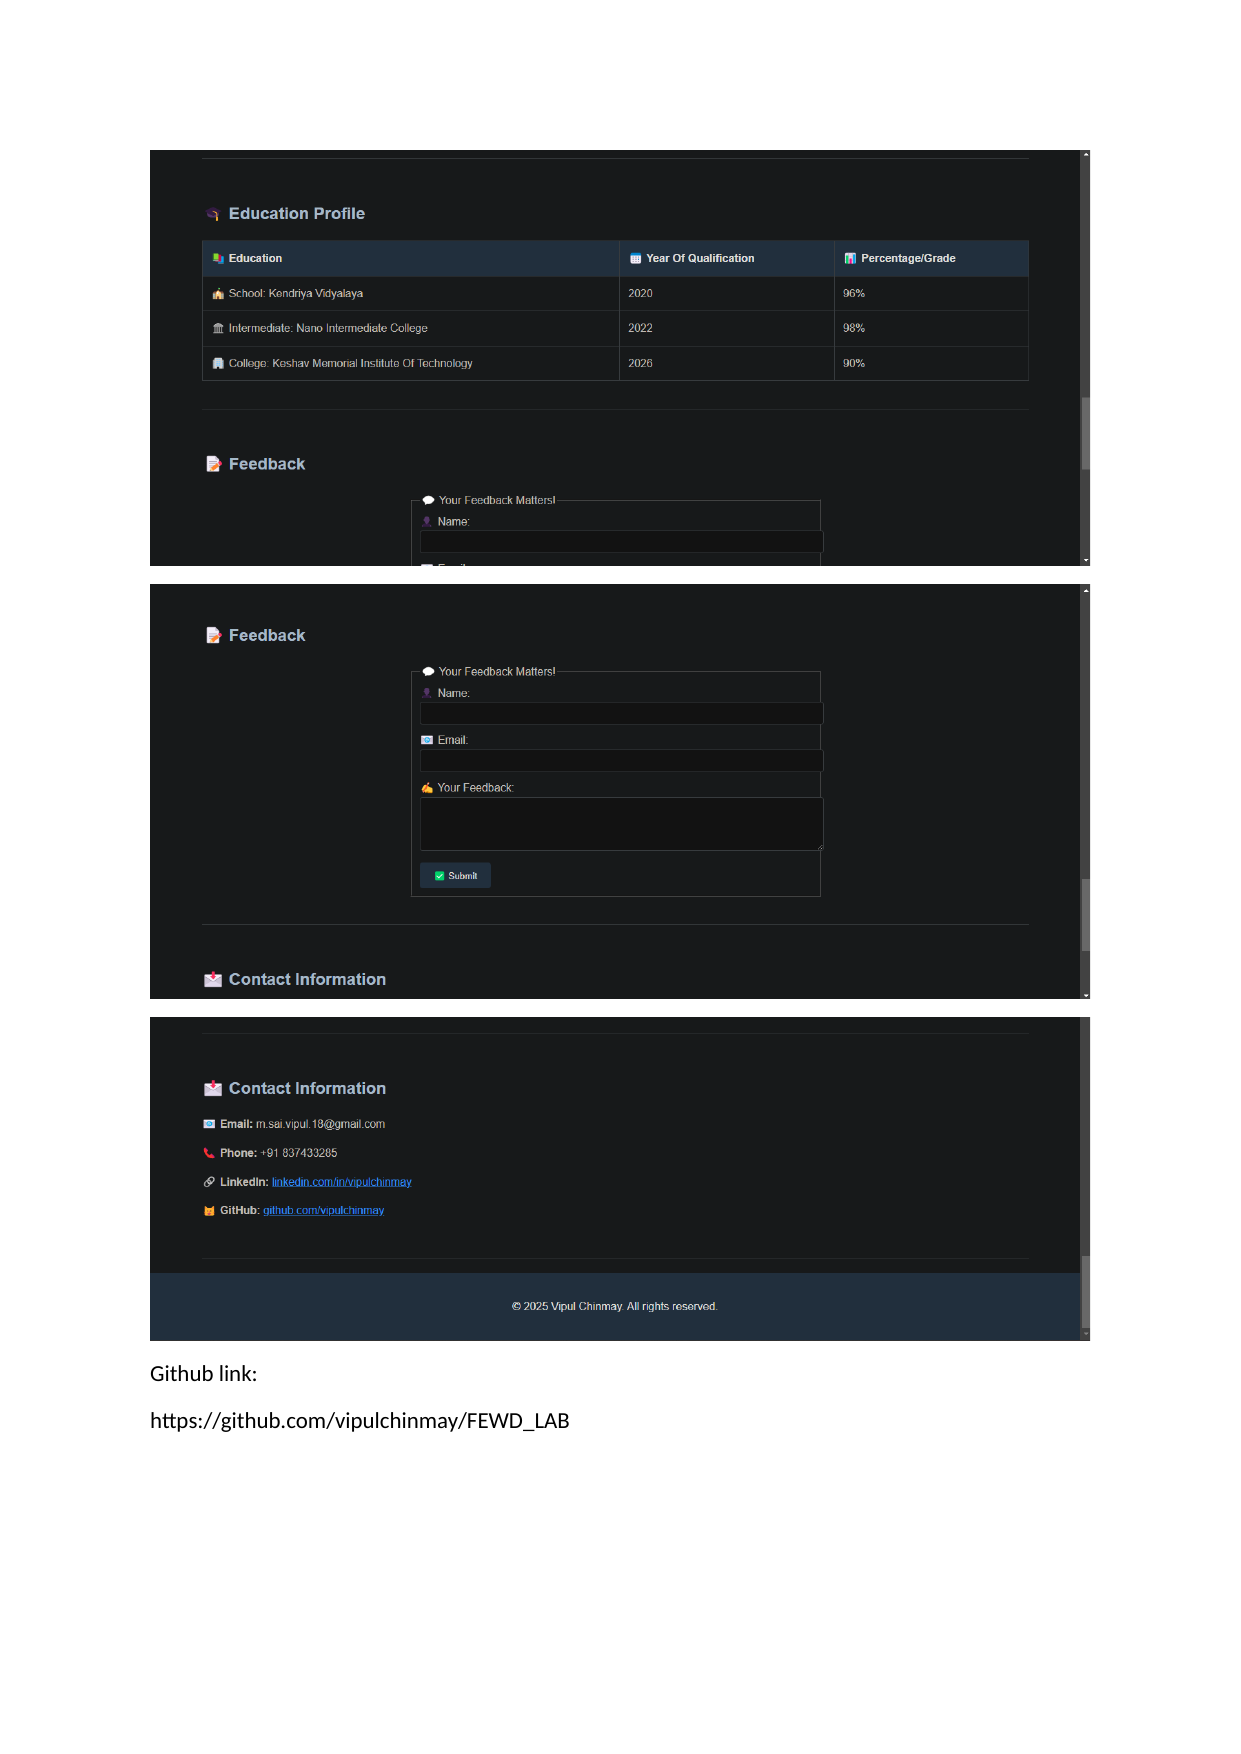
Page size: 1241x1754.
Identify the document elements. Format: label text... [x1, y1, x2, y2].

picture [150, 1017, 1091, 1341]
picture [150, 150, 1091, 566]
text Github link: [150, 1359, 1090, 1388]
text https://github.com/vipulchinmay/FEWD_LAB [150, 1406, 1090, 1434]
picture [150, 584, 1091, 999]
